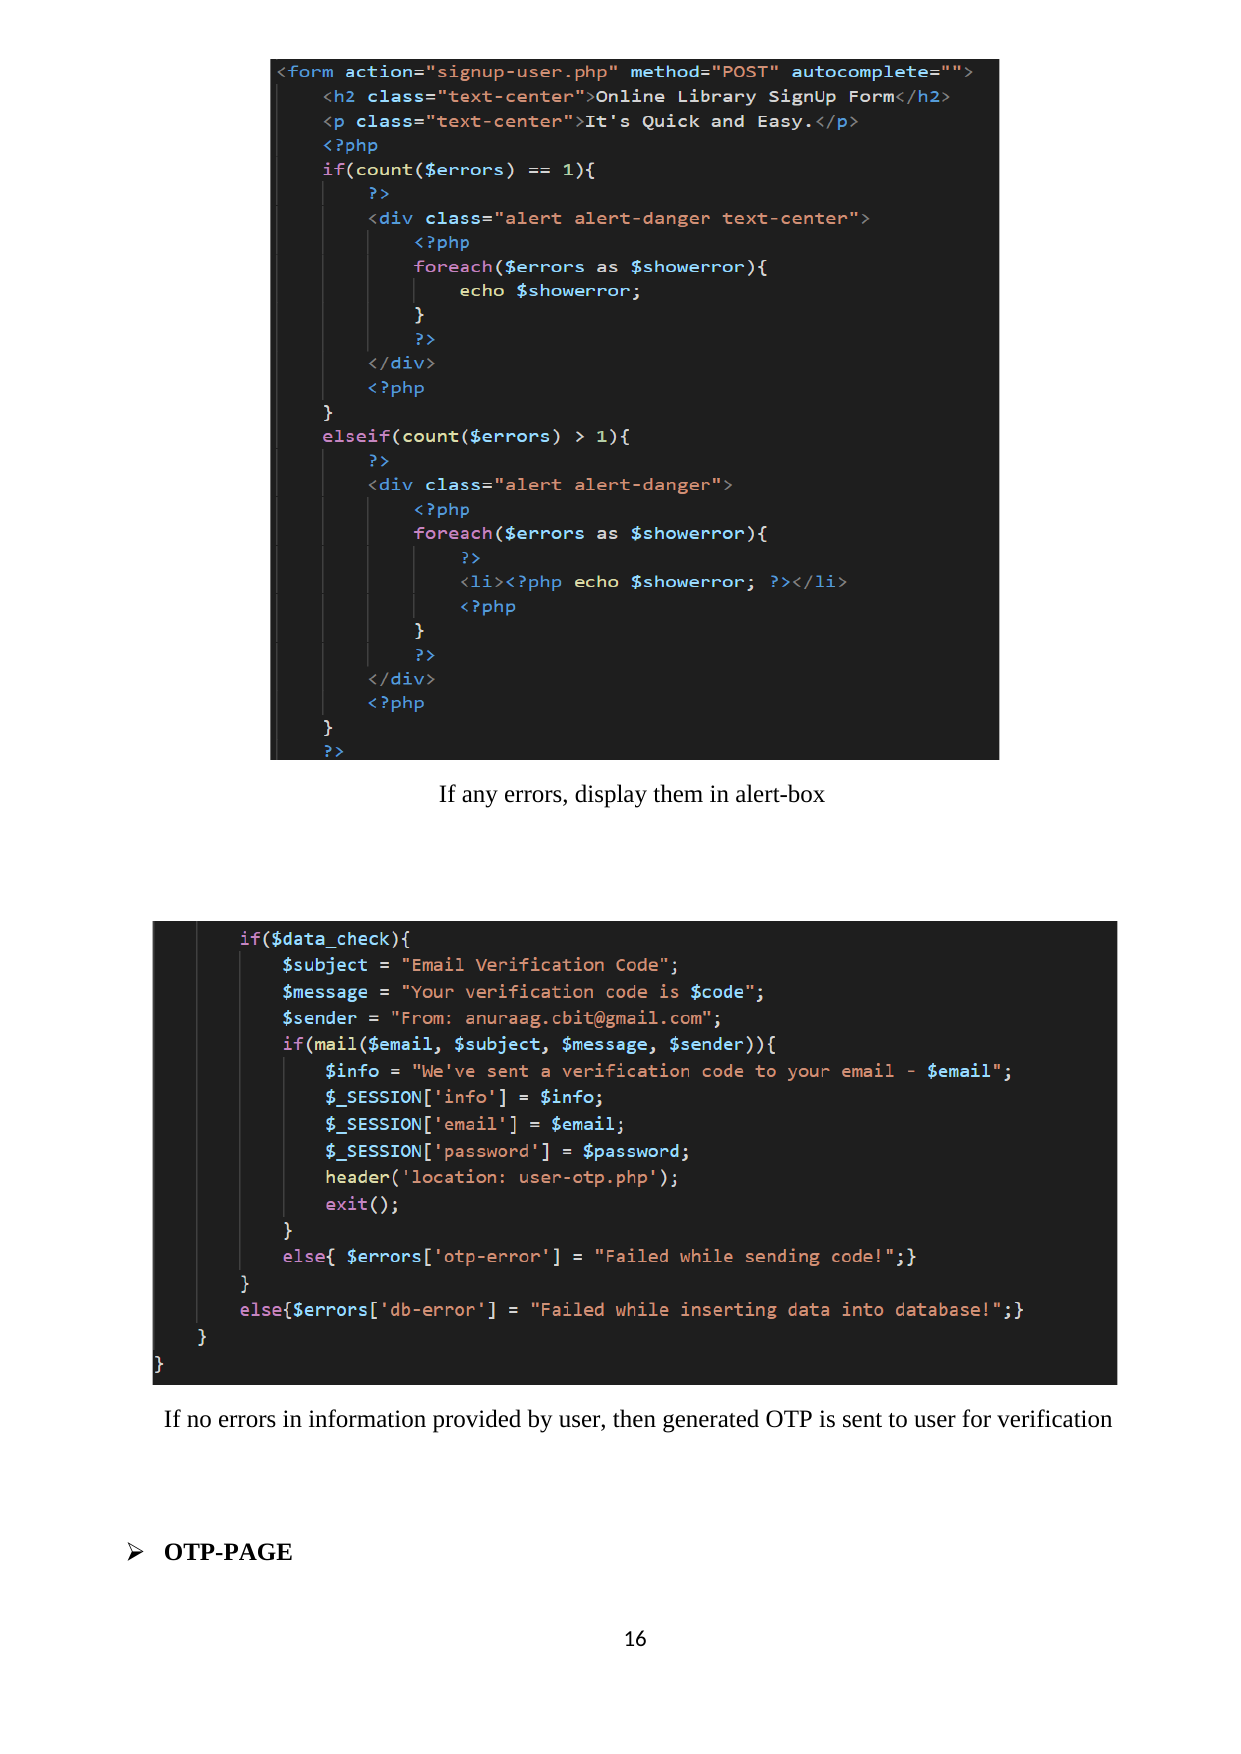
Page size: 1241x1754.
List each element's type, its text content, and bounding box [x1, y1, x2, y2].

text If any errors, display them in alert-box [89, 779, 1181, 807]
picture [152, 921, 1118, 1385]
picture [270, 59, 1000, 760]
text If no errors in information provided by user, then generated OTP is sent to user for verification [89, 1404, 1181, 1432]
list OTP-PAGE [126, 1523, 1181, 1574]
